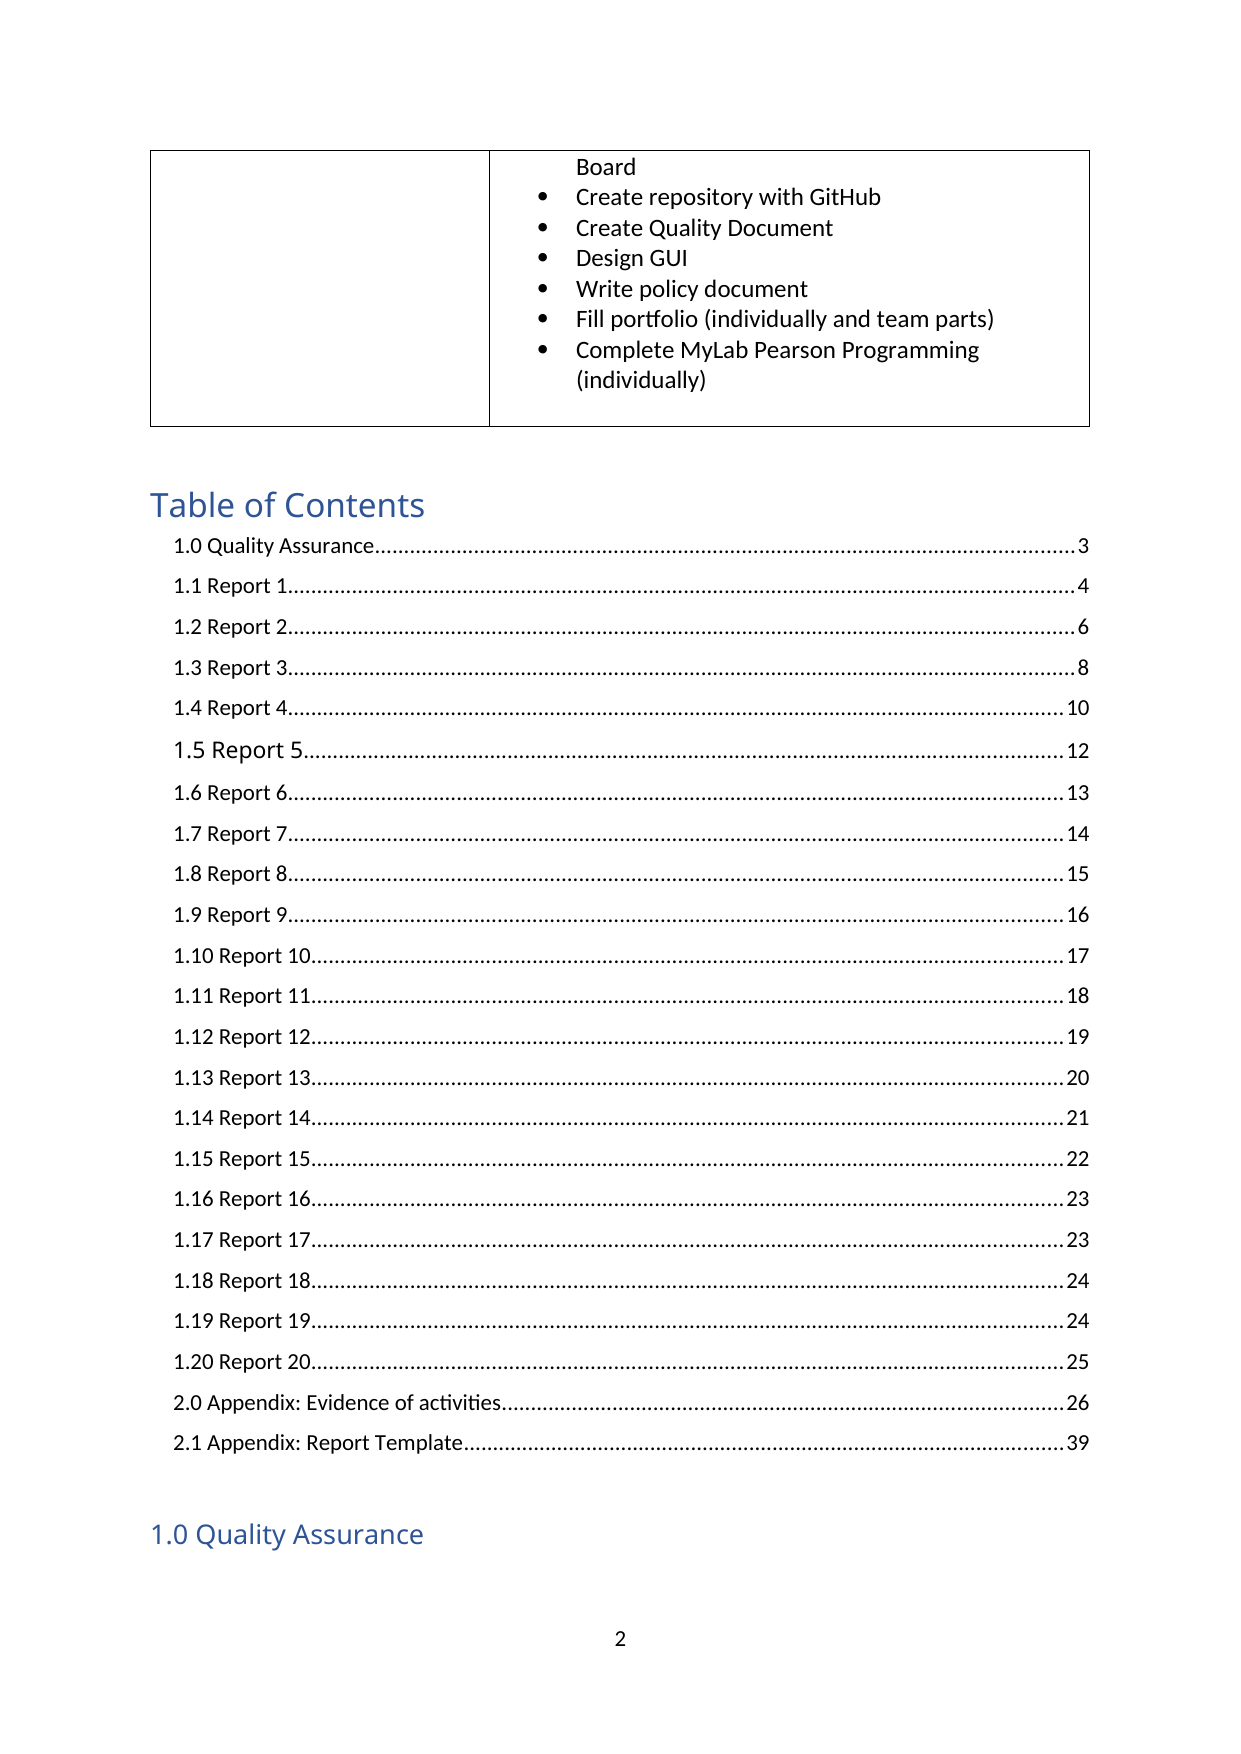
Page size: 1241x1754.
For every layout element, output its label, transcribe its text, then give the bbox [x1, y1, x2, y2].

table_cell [151, 151, 489, 426]
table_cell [490, 151, 1089, 426]
subtitle 1.0 Quality Assurance [150, 1516, 1090, 1553]
